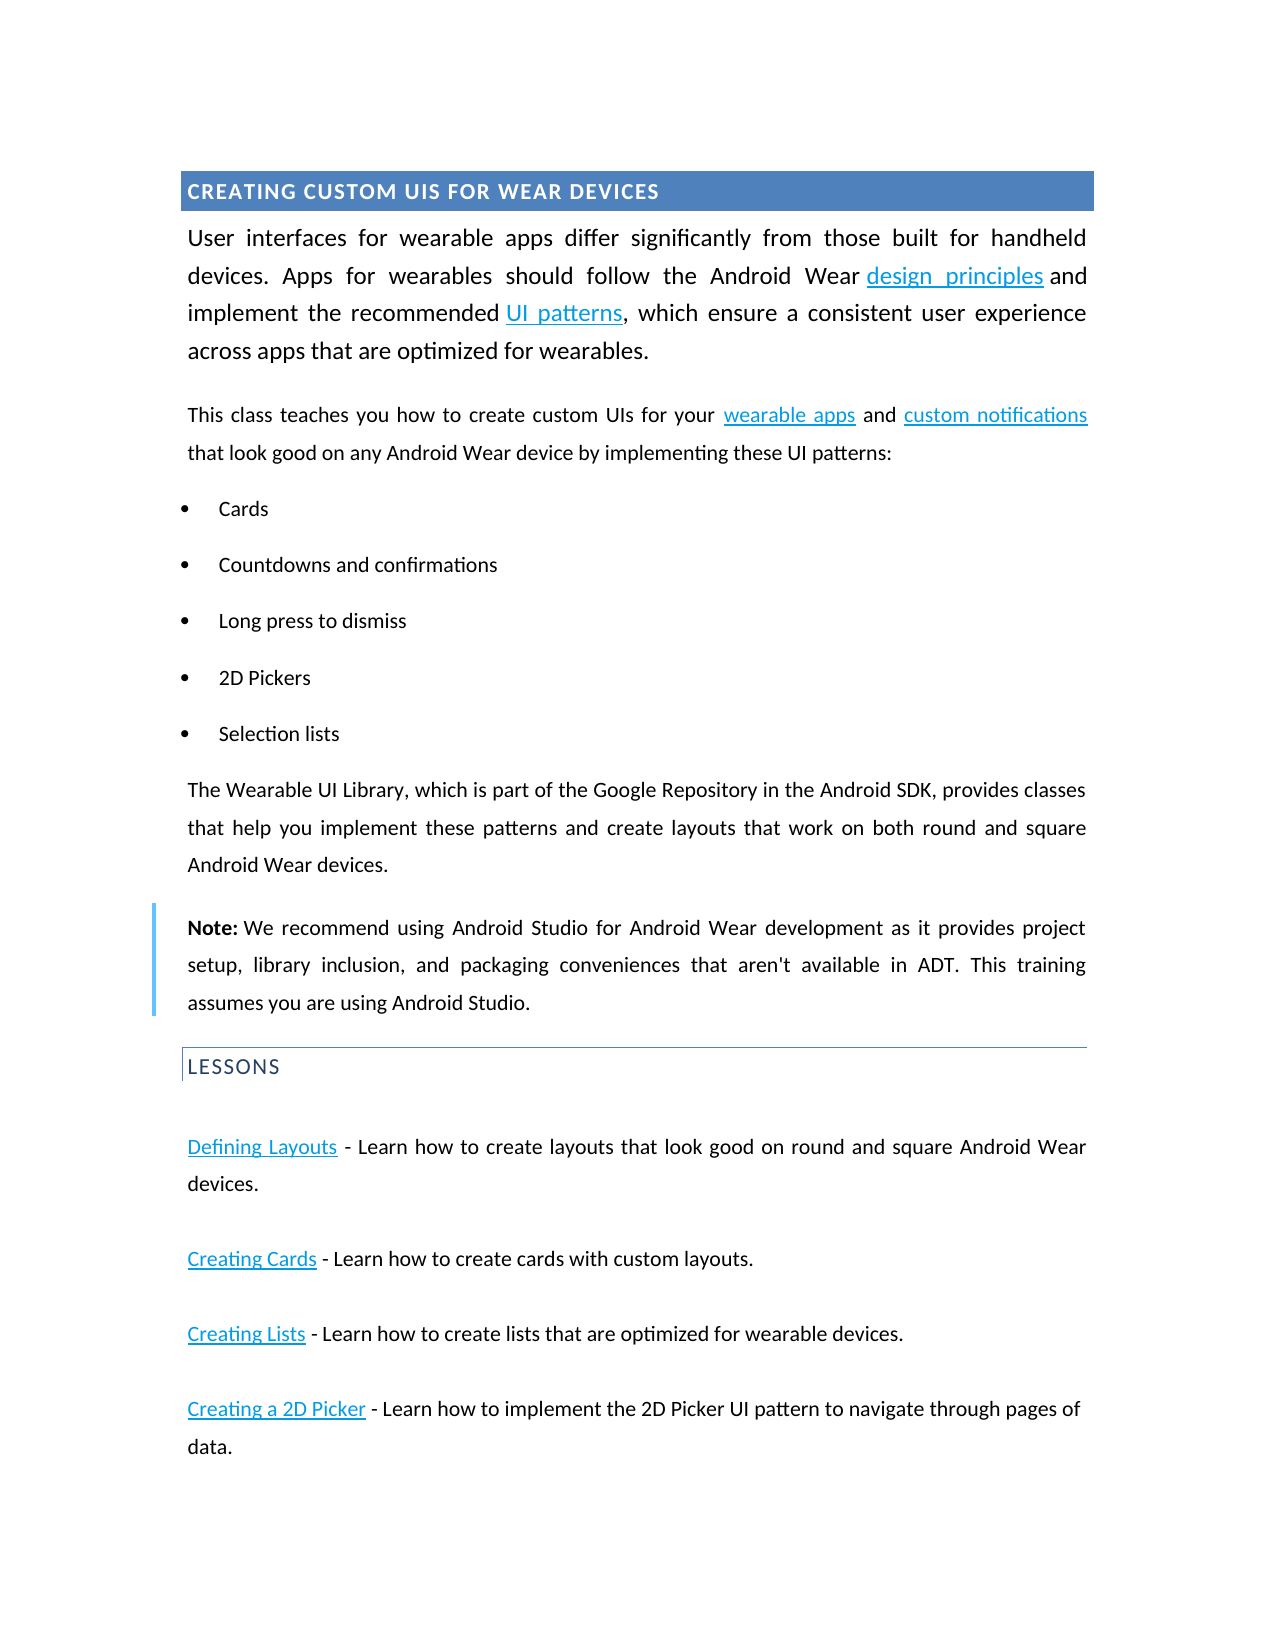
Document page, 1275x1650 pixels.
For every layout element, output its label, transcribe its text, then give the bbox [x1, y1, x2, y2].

text Defining Layouts - Learn how to create layouts that look good on round and square Android Wear devices. [187, 1122, 1087, 1197]
list Selection lists [181, 709, 1087, 747]
text This class teaches you how to create custom UIs for your wearable apps and custom notifications that look good on any Android Wear device by implementing these UI patterns: [187, 391, 1087, 466]
text User interfaces for wearable apps differ significantly from those built for handheld devices. Apps for wearables should follow the Android Wear design principles and implement the recommended UI patterns, which ensure a consistent user experience across apps that are optimized for wearables. [187, 216, 1087, 366]
text The Wearable UI Library, which is part of the Google Repository in the Android SDK, provides classes that help you implement these patterns and create layouts that work on both round and square Android Wear devices. [187, 766, 1087, 878]
list Cards [181, 484, 1087, 522]
subtitle Creating Custom UIs for Wear Devices [188, 177, 1087, 205]
list Long press to dismiss [181, 597, 1087, 634]
text Creating Lists - Learn how to create lists that are optimized for wearable devices. [187, 1310, 1087, 1347]
text Creating a 2D Picker - Learn how to implement the 2D Picker UI pattern to navigate through pages of data. [187, 1385, 1087, 1460]
text Note: We recommend using Android Studio for Android Wear development as it provides project setup, library inclusion, and packaging conveniences that aren't available in ADT. This training assumes you are using Android Studio. [156, 903, 1087, 1016]
list Countdowns and confirmations [181, 541, 1087, 578]
text Creating Cards - Learn how to create cards with custom layouts. [187, 1235, 1087, 1272]
list 2D Pickers [181, 653, 1087, 691]
subtitle Lessons [183, 1048, 1087, 1081]
